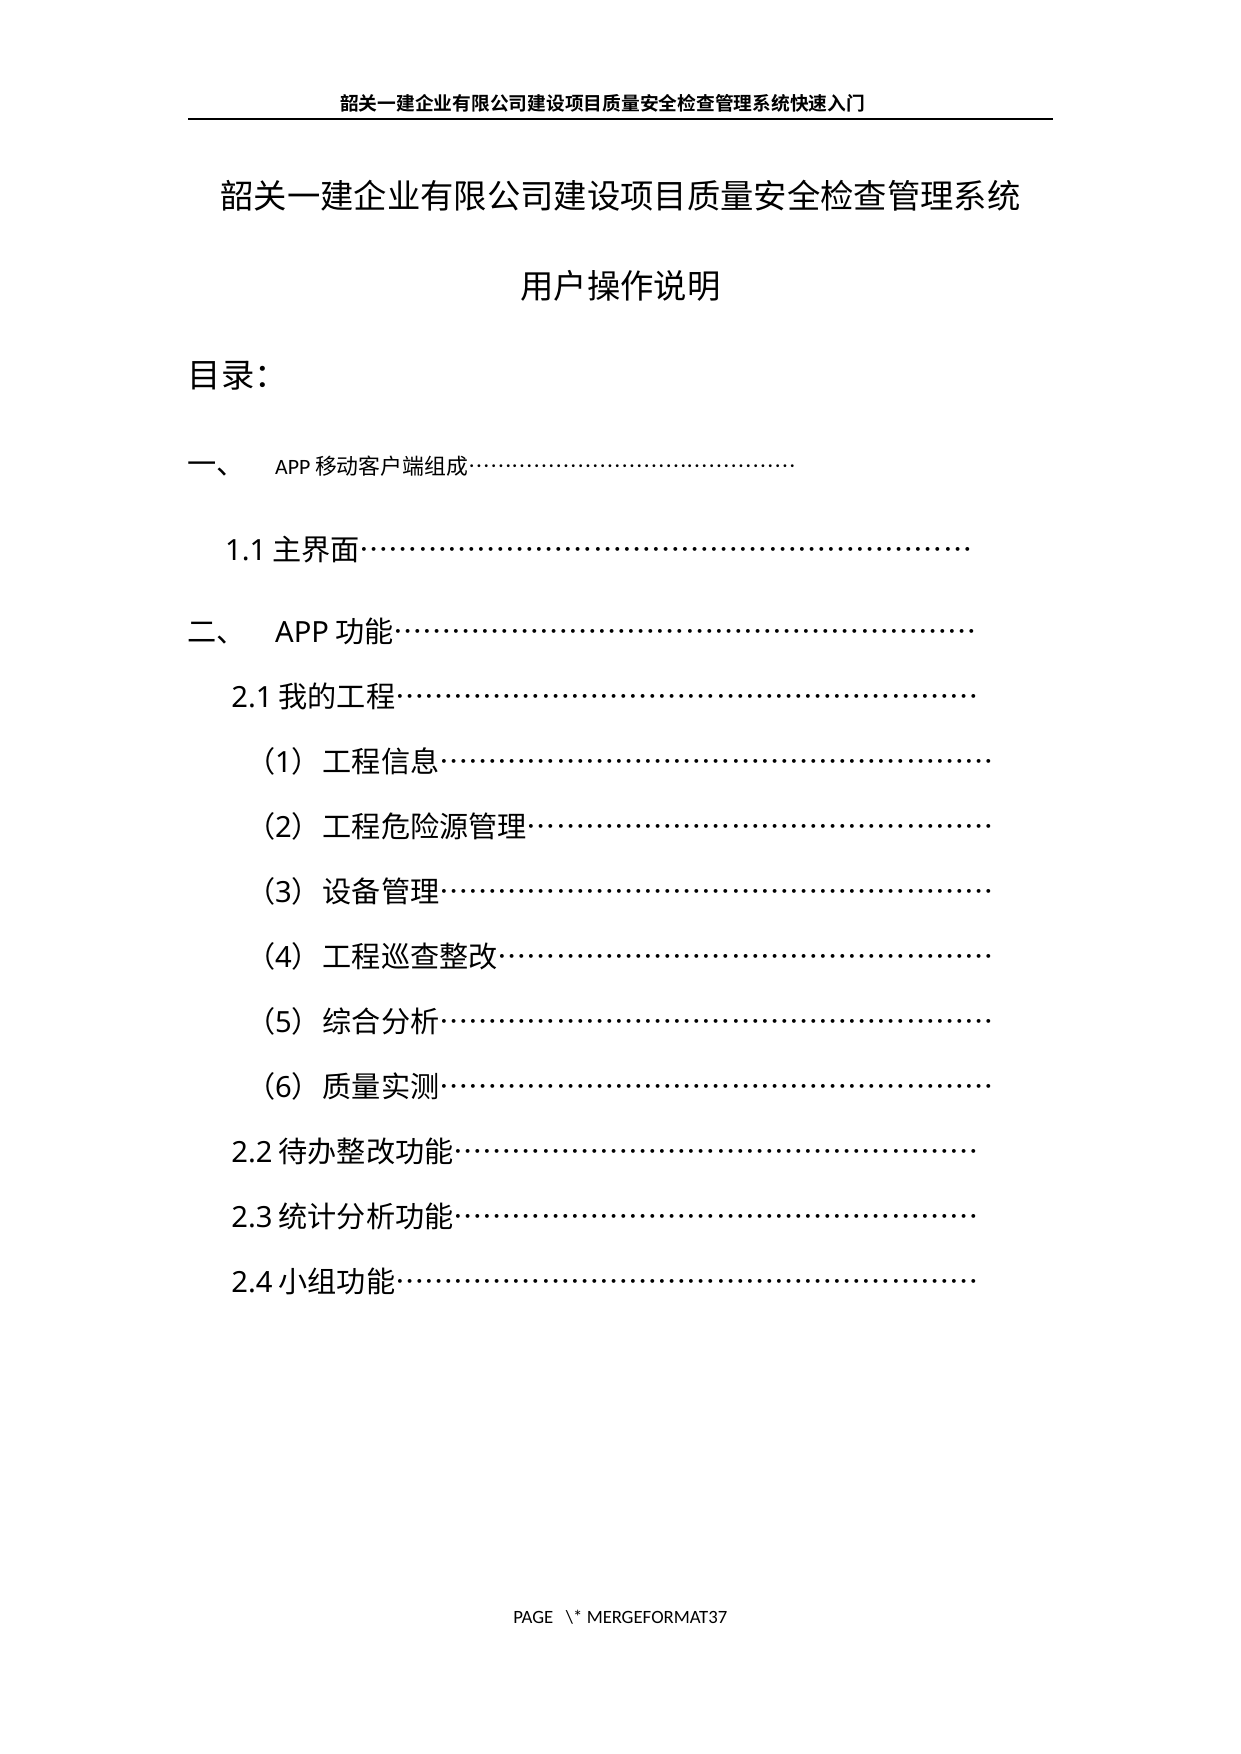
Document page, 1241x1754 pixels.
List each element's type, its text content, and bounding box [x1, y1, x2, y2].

text 韶关一建企业有限公司建设项目质量安全检查管理系统 [187, 162, 1053, 227]
text 用户操作说明 [187, 251, 1053, 316]
text 目录： [187, 340, 1053, 405]
